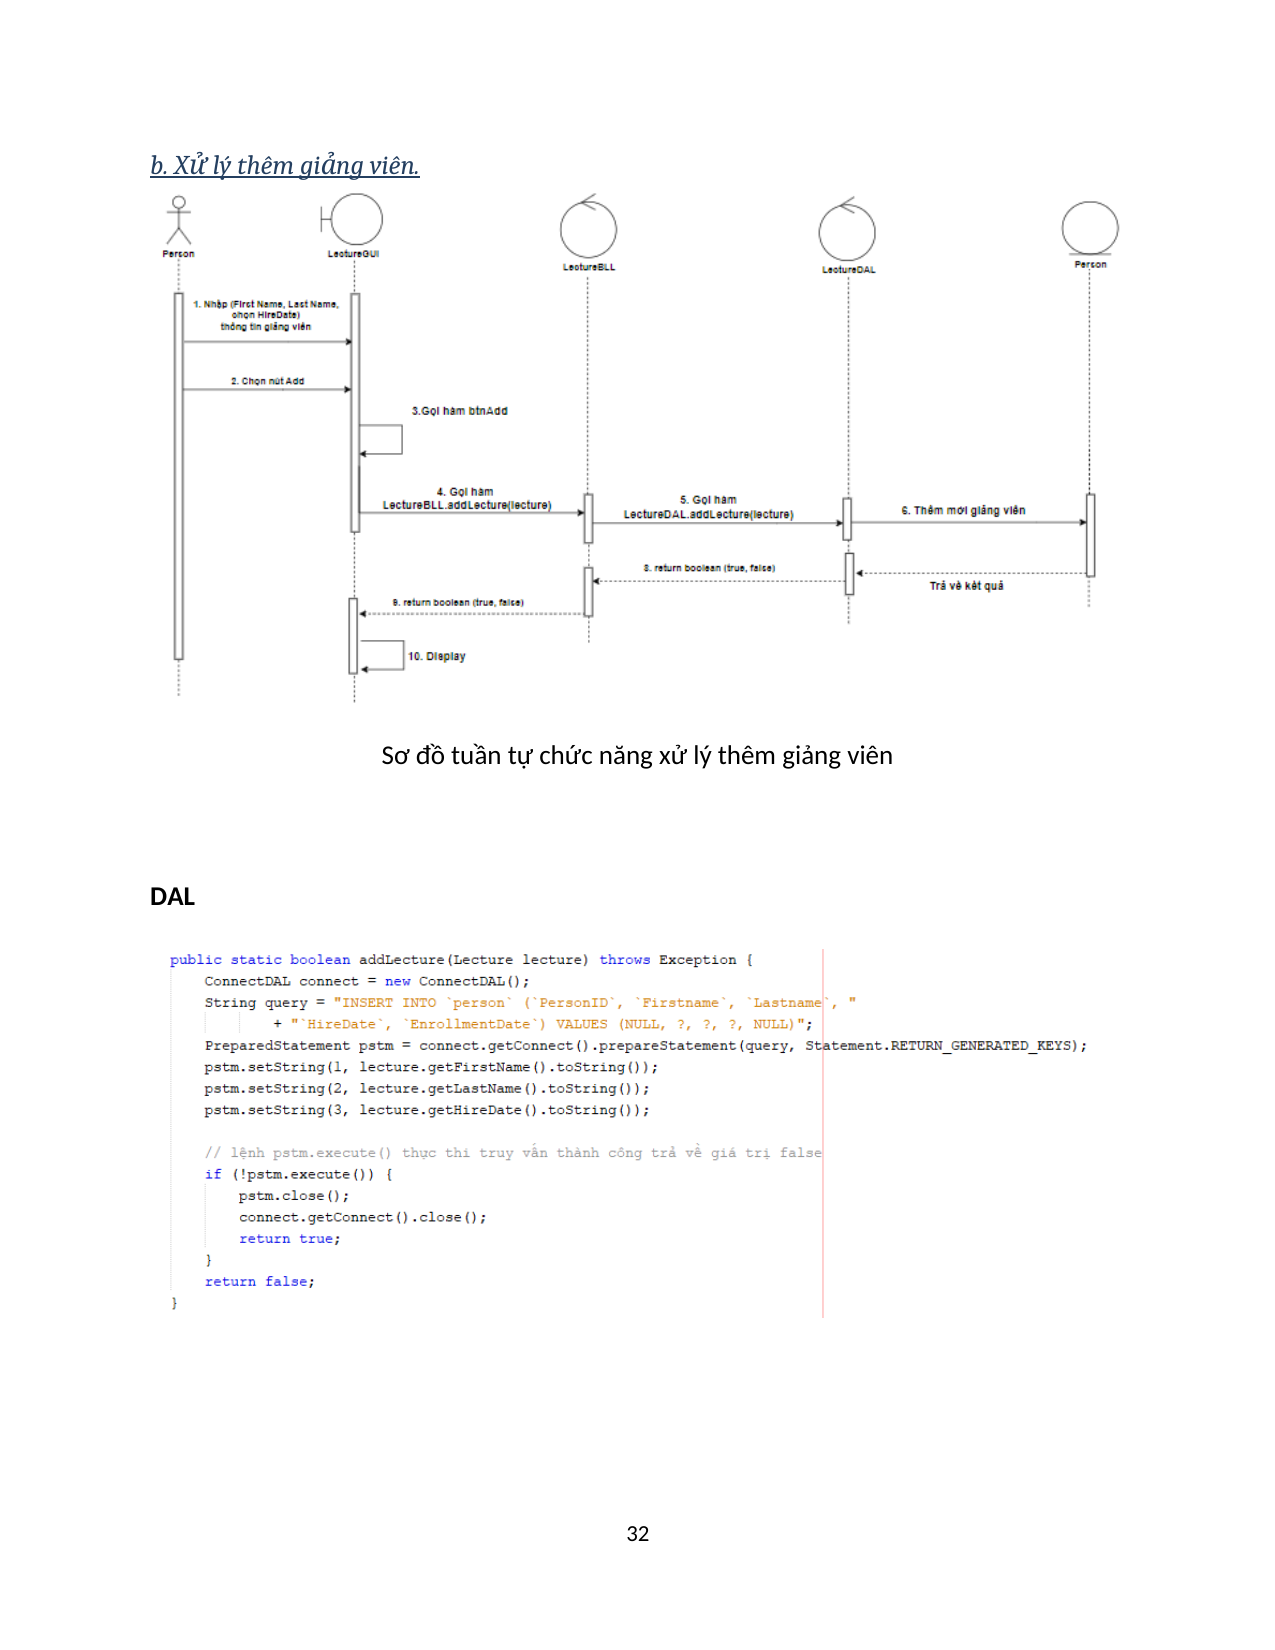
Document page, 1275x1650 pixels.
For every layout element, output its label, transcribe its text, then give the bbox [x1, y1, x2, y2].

text Sơ đồ tuần tự chức năng xử lý thêm giảng viên [150, 738, 1125, 771]
picture [150, 949, 1125, 1318]
picture [150, 183, 1125, 704]
text DAL [150, 879, 1125, 912]
subtitle b. Xử lý thêm giảng viên. [150, 150, 1125, 181]
